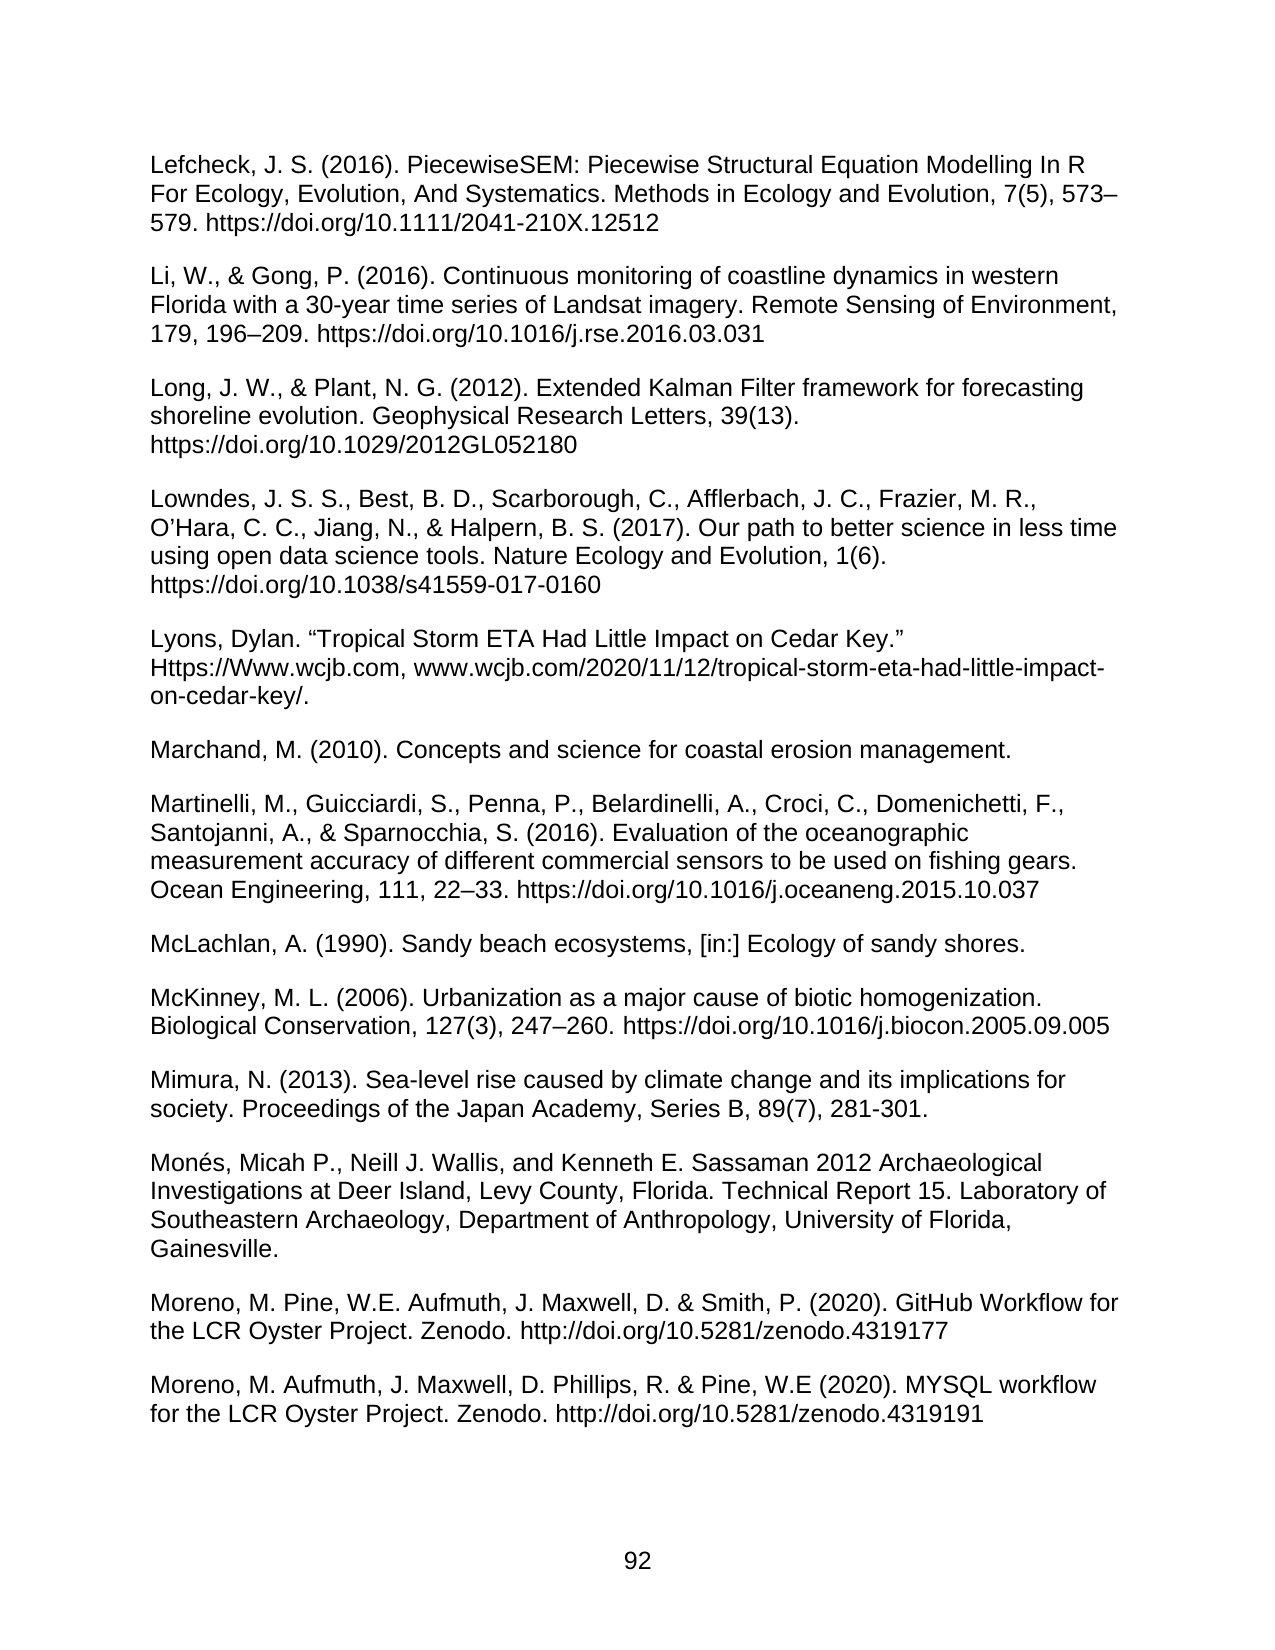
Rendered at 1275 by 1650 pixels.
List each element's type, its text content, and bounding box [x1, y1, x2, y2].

text Mimura, N. (2013). Sea-level rise caused by climate change and its implications for society. Proceedings of the Japan Academy, Series B, 89(7), 281-301. [150, 1065, 1125, 1122]
text McLachlan, A. (1990). Sandy beach ecosystems, [in:] Ecology of sandy shores. [150, 929, 1125, 957]
text Lefcheck, J. S. (2016). PiecewiseSEM: Piecewise Structural Equation Modelling In R For Ecology, Evolution, And Systematics. Methods in Ecology and Evolution, 7(5), 573–579. https://doi.org/10.1111/2041-210X.12512 [150, 150, 1125, 236]
text Martinelli, M., Guicciardi, S., Penna, P., Belardinelli, A., Croci, C., Domenichetti, F., Santojanni, A., & Sparnocchia, S. (2016). Evaluation of the oceanographic measurement accuracy of different commercial sensors to be used on fishing gears. Ocean Engineering, 111, 22–33. https://doi.org/10.1016/j.oceaneng.2015.10.037 [150, 789, 1125, 904]
text McKinney, M. L. (2006). Urbanization as a major cause of biotic homogenization. Biological Conservation, 127(3), 247–260. https://doi.org/10.1016/j.biocon.2005.09.005 [150, 982, 1125, 1040]
text Moreno, M. Pine, W.E. Aufmuth, J. Maxwell, D. & Smith, P. (2020). GitHub Workflow for the LCR Oyster Project. Zenodo. http://doi.org/10.5281/zenodo.4319177 [150, 1287, 1125, 1345]
text Lyons, Dylan. “Tropical Storm ETA Had Little Impact on Cedar Key.” Https://Www.wcjb.com, www.wcjb.com/2020/11/12/tropical-storm-eta-had-little-impact-on-cedar-key/. [150, 624, 1125, 710]
text Marchand, M. (2010). Concepts and science for coastal erosion management. [150, 735, 1125, 764]
text Li, W., & Gong, P. (2016). Continuous monitoring of coastline dynamics in western Florida with a 30-year time series of Landsat imagery. Remote Sensing of Environment, 179, 196–209. https://doi.org/10.1016/j.rse.2016.03.031 [150, 261, 1125, 347]
text Moreno, M. Aufmuth, J. Maxwell, D. Phillips, R. & Pine, W.E (2020). MYSQL workflow for the LCR Oyster Project. Zenodo. http://doi.org/10.5281/zenodo.4319191 [150, 1370, 1125, 1427]
text Long, J. W., & Plant, N. G. (2012). Extended Kalman Filter framework for forecasting shoreline evolution. Geophysical Research Letters, 39(13). https://doi.org/10.1029/2012GL052180 [150, 372, 1125, 459]
text Monés, Micah P., Neill J. Wallis, and Kenneth E. Sassaman 2012 Archaeological Investigations at Deer Island, Levy County, Florida. Technical Report 15. Laboratory of Southeastern Archaeology, Department of Anthropology, University of Florida, Gainesville. [150, 1147, 1125, 1262]
text Lowndes, J. S. S., Best, B. D., Scarborough, C., Afflerbach, J. C., Frazier, M. R., O’Hara, C. C., Jiang, N., & Halpern, B. S. (2017). Our path to better science in less time using open data science tools. Nature Ecology and Evolution, 1(6). https://doi.org/10.1038/s41559-017-0160 [150, 484, 1125, 599]
